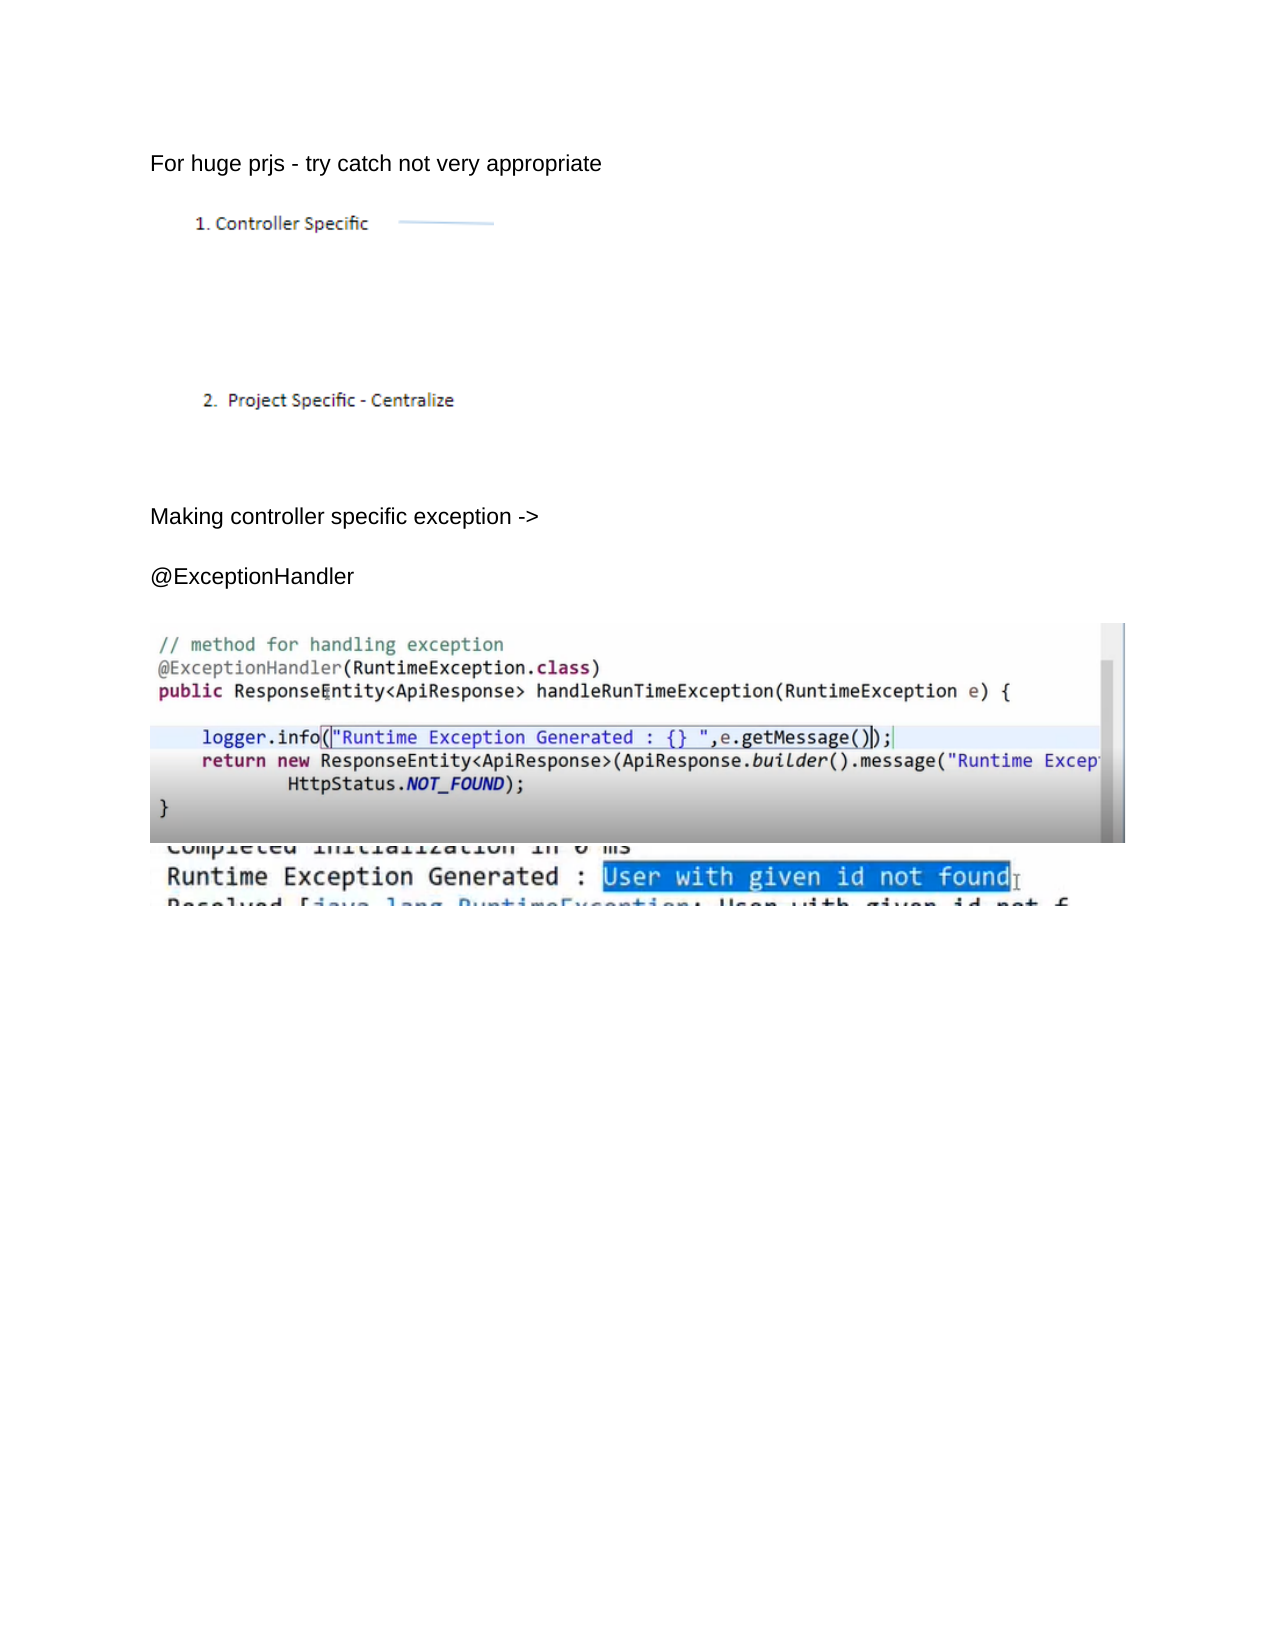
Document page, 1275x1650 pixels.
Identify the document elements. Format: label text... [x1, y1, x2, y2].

text @ExceptionHandler [150, 563, 1125, 589]
text Making controller specific exception -> [150, 503, 1125, 529]
picture [150, 846, 1071, 906]
picture [150, 180, 494, 499]
text For huge prjs - try catch not very appropriate [150, 150, 1125, 176]
picture [150, 623, 1125, 843]
